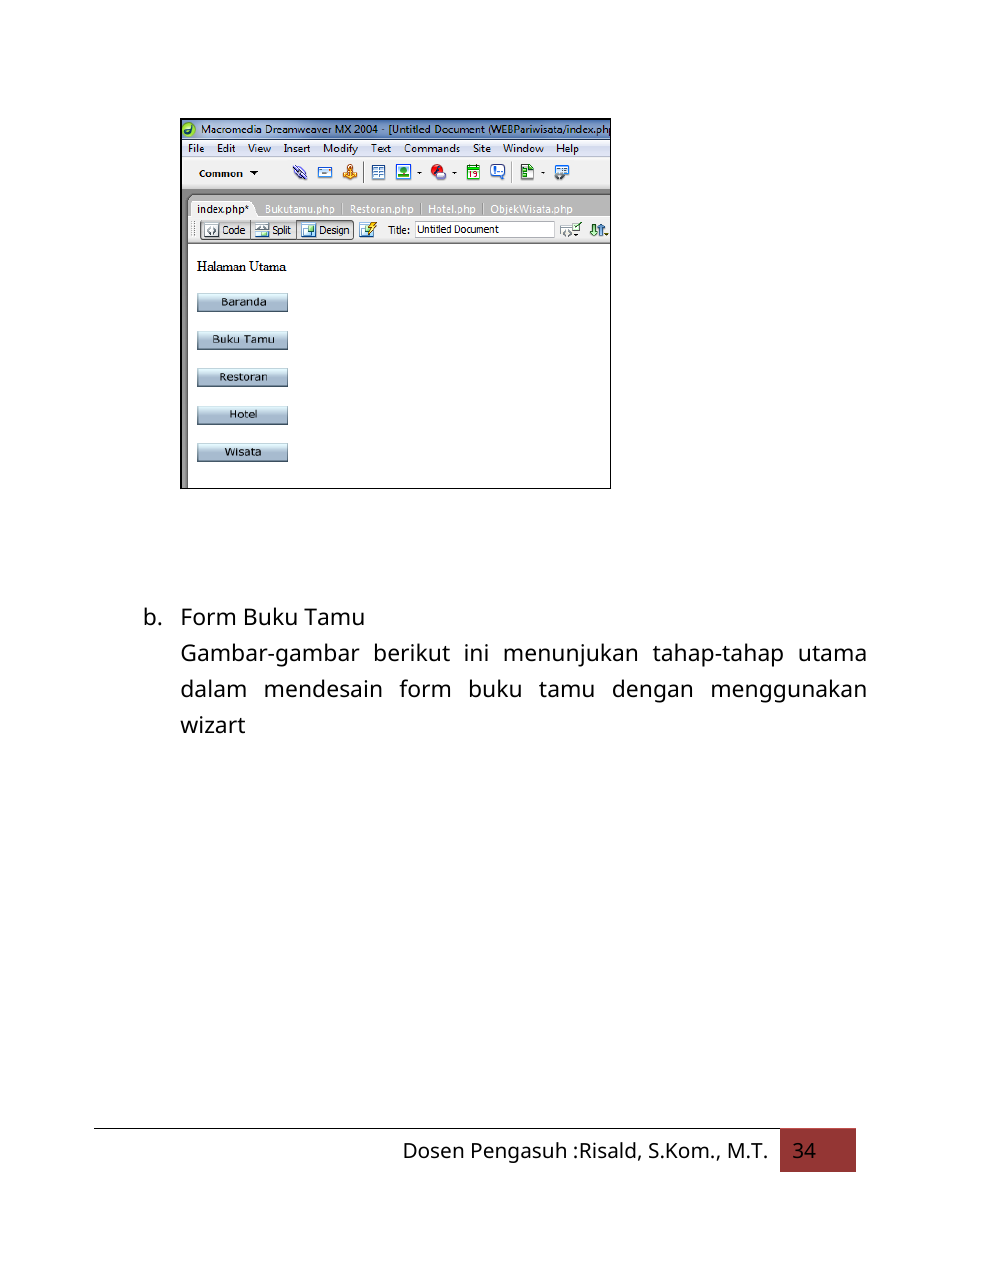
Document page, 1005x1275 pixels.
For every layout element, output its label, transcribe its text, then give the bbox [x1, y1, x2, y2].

list Gambar-gambar berikut ini menunjukan tahap-tahap utama dalam mendesain form buku tamu dengan menggunakan wizart [180, 637, 868, 740]
list Form Buku Tamu [143, 601, 868, 633]
picture [182, 120, 610, 488]
